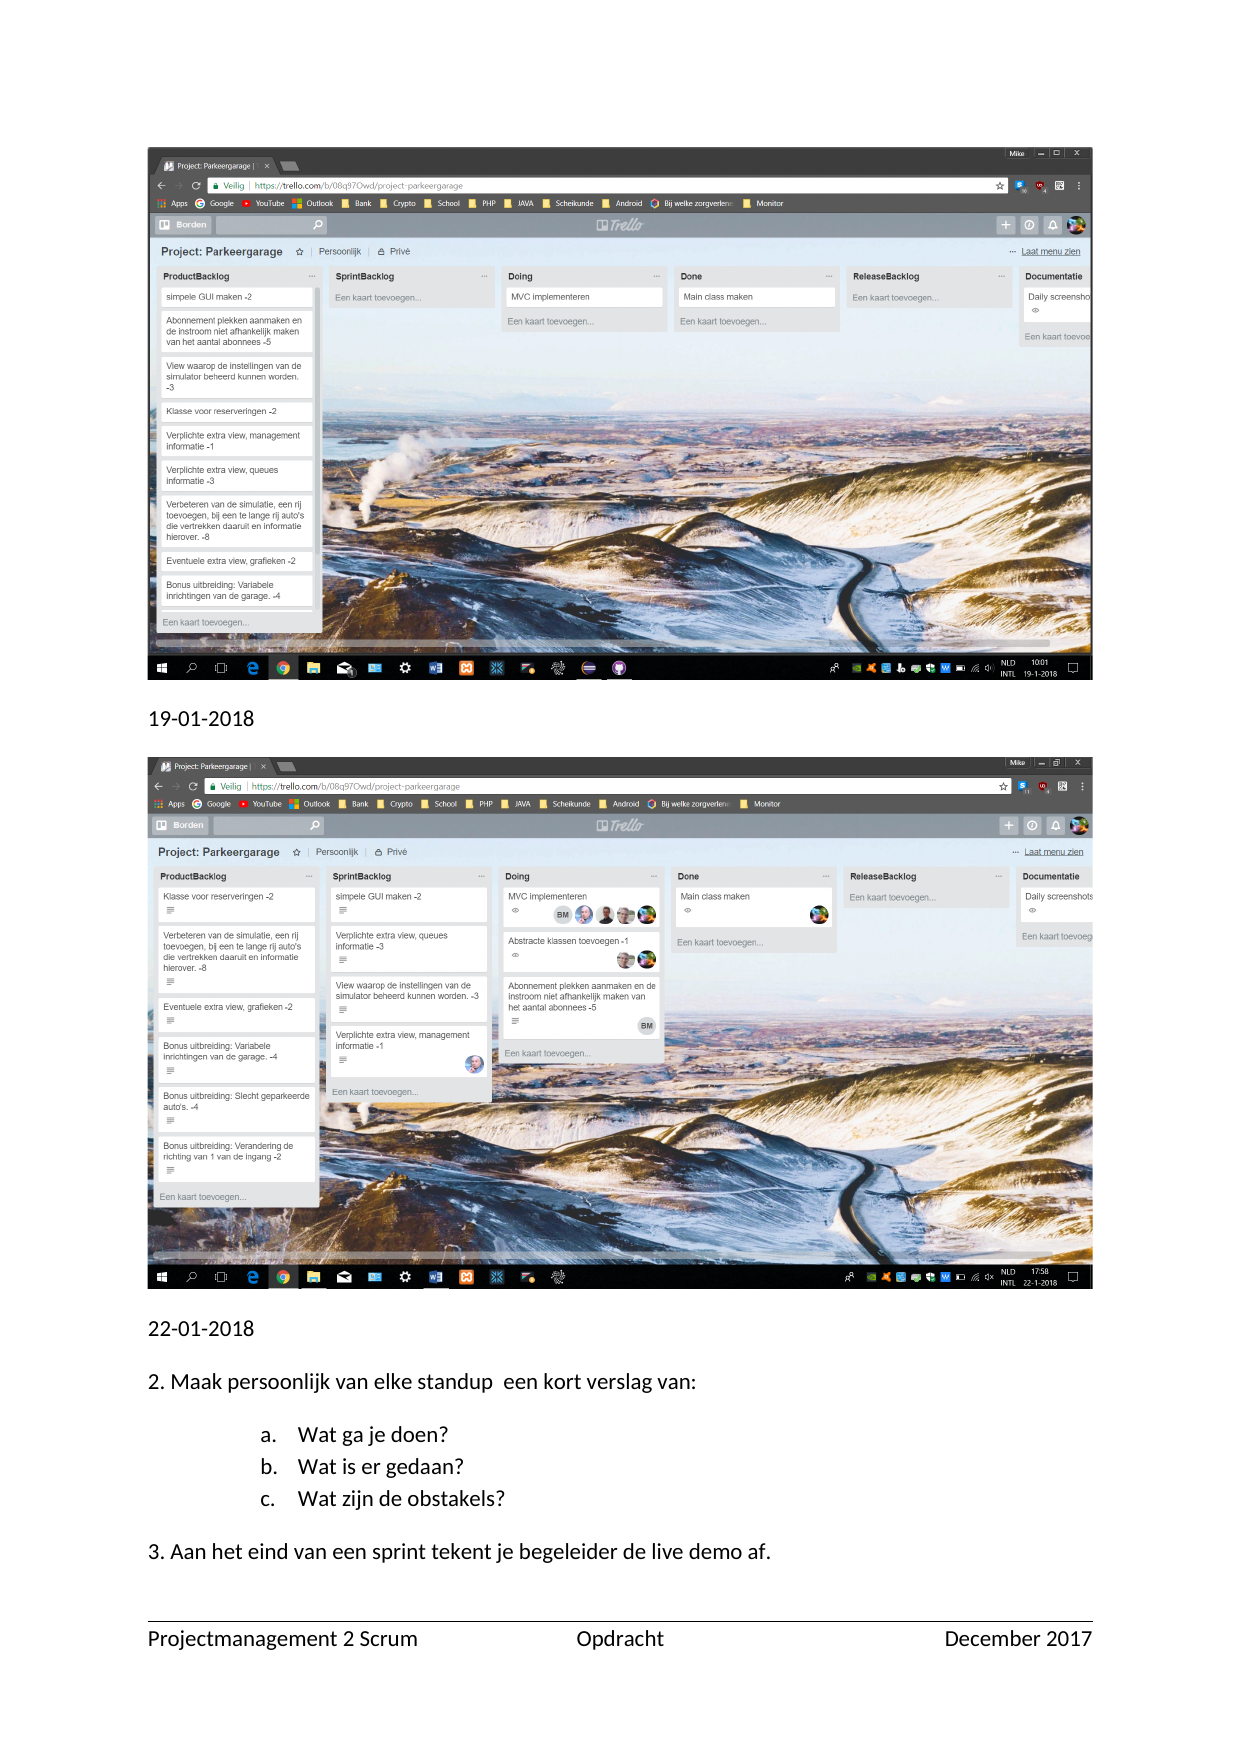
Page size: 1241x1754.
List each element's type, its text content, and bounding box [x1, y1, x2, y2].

text 2. Maak persoonlijk van elke standup een kort verslag van: [148, 1367, 1093, 1395]
text 22-01-2018 [148, 1314, 1093, 1342]
list Wat zijn de obstakels? [260, 1484, 1093, 1512]
picture [147, 147, 1093, 680]
text 3. Aan het eind van een sprint tekent je begeleider de live demo af. [148, 1537, 1093, 1565]
list Wat ga je doen? [260, 1420, 1093, 1448]
picture [147, 757, 1093, 1289]
list Wat is er gedaan? [260, 1452, 1093, 1480]
text 19-01-2018 [148, 704, 1093, 732]
